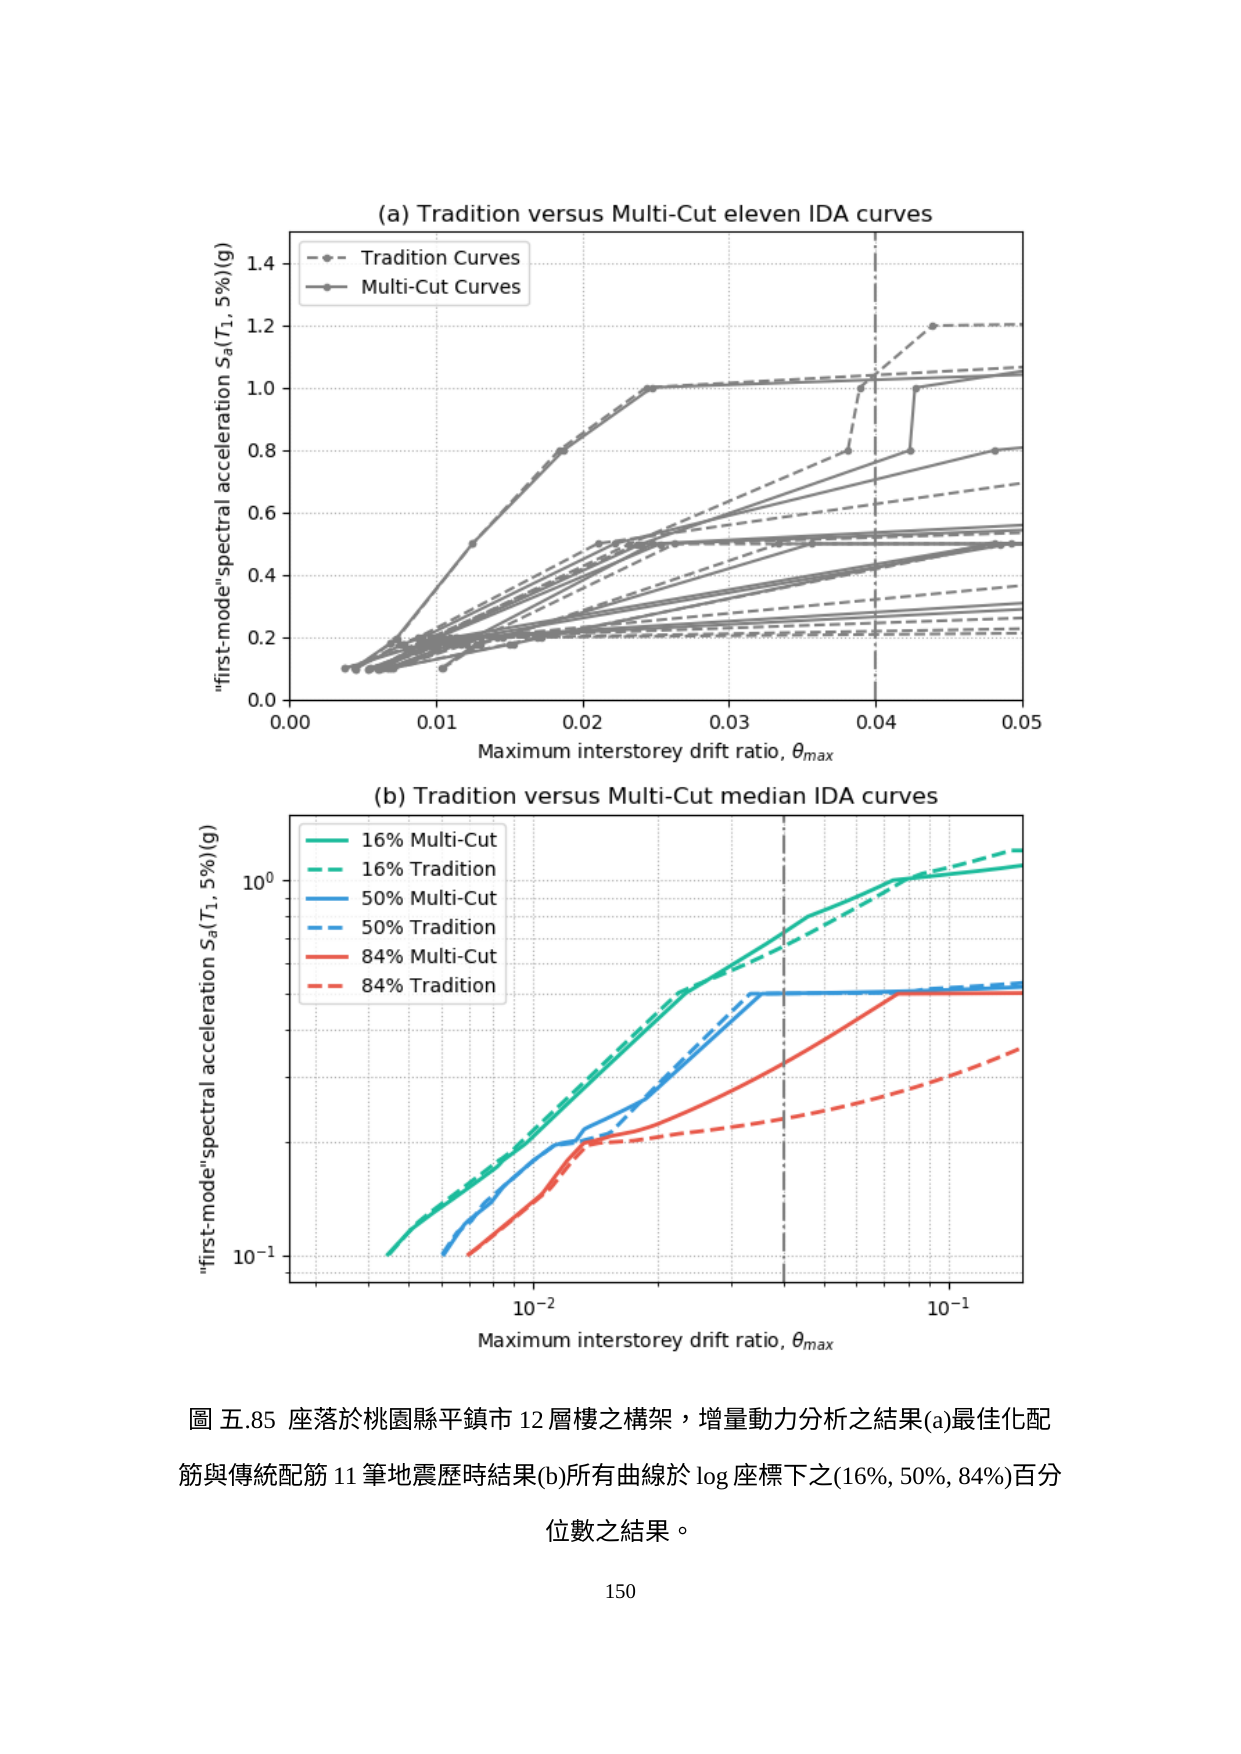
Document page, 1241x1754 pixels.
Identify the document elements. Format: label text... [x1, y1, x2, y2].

picture [177, 184, 1063, 1375]
